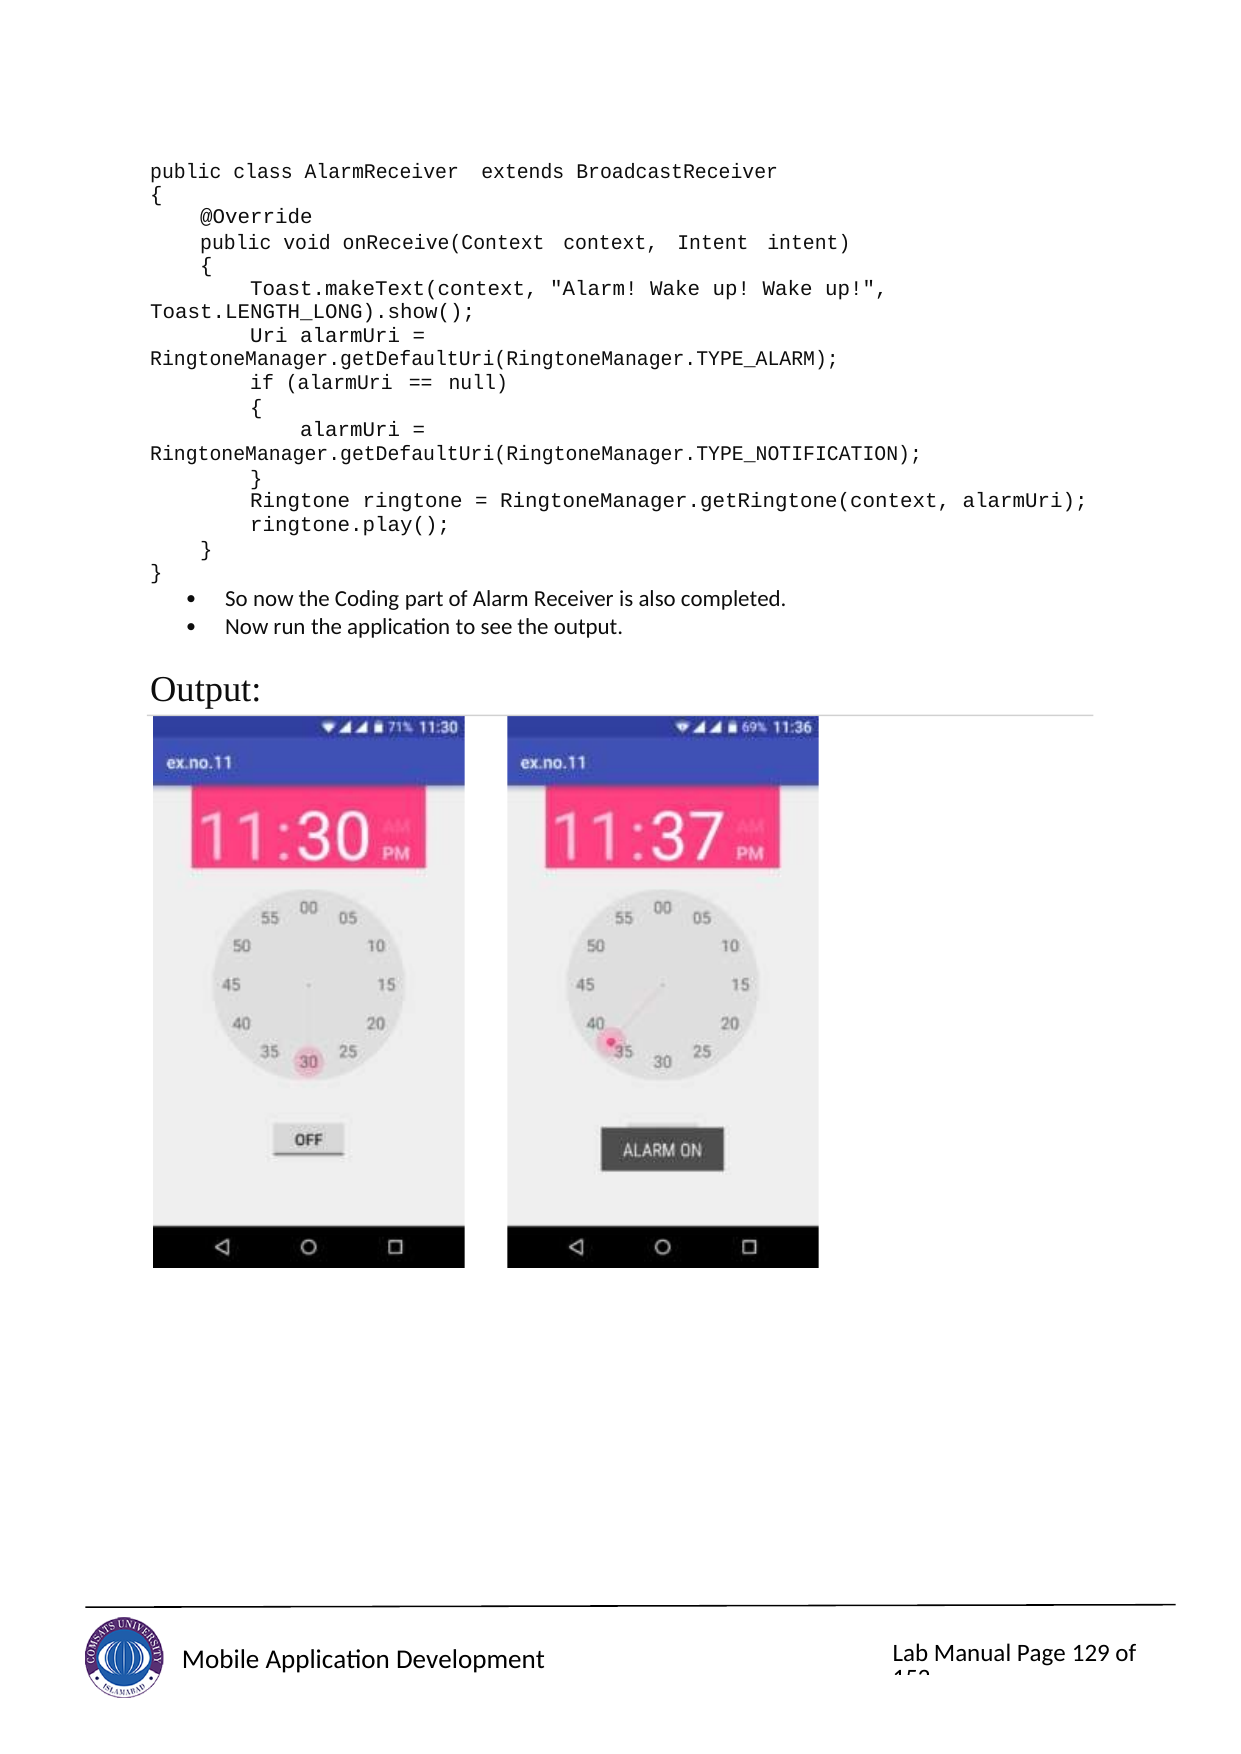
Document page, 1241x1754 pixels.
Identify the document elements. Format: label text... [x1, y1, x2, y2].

text { [250, 396, 1182, 419]
text } [200, 537, 1182, 561]
text @Override [200, 207, 1182, 230]
text public class AlarmReceiver extends BroadcastReceiver [150, 159, 1182, 183]
text Uri alarmUri = RingtoneManager.getDefaultUri(RingtoneManager.TYPE_ALARM); [150, 325, 1083, 372]
text Ringtone ringtone = RingtoneManager.getRingtone(context, alarmUri); ringtone.play(); [250, 490, 1089, 537]
text public void onReceive(Context context, Intent intent) [200, 230, 1182, 254]
text } [150, 561, 1182, 584]
text if (alarmUri == null) [250, 372, 1182, 396]
text } [250, 467, 1182, 490]
text Toast.makeText(context, "Alarm! Wake up! Wake up!", Toast.LENGTH_LONG).show(); [150, 277, 889, 325]
text { [200, 254, 1182, 277]
picture [85, 1617, 165, 1698]
list So now the Coding part of Alarm Receiver is also completed. [187, 584, 1182, 612]
list Now run the application to see the output. [187, 612, 1182, 640]
text Output: [150, 667, 1182, 709]
text alarmUri = RingtoneManager.getDefaultUri(RingtoneManager.TYPE_NOTIFICATION); [150, 419, 1120, 467]
picture [153, 717, 465, 1268]
text { [150, 183, 1182, 207]
picture [507, 717, 819, 1268]
